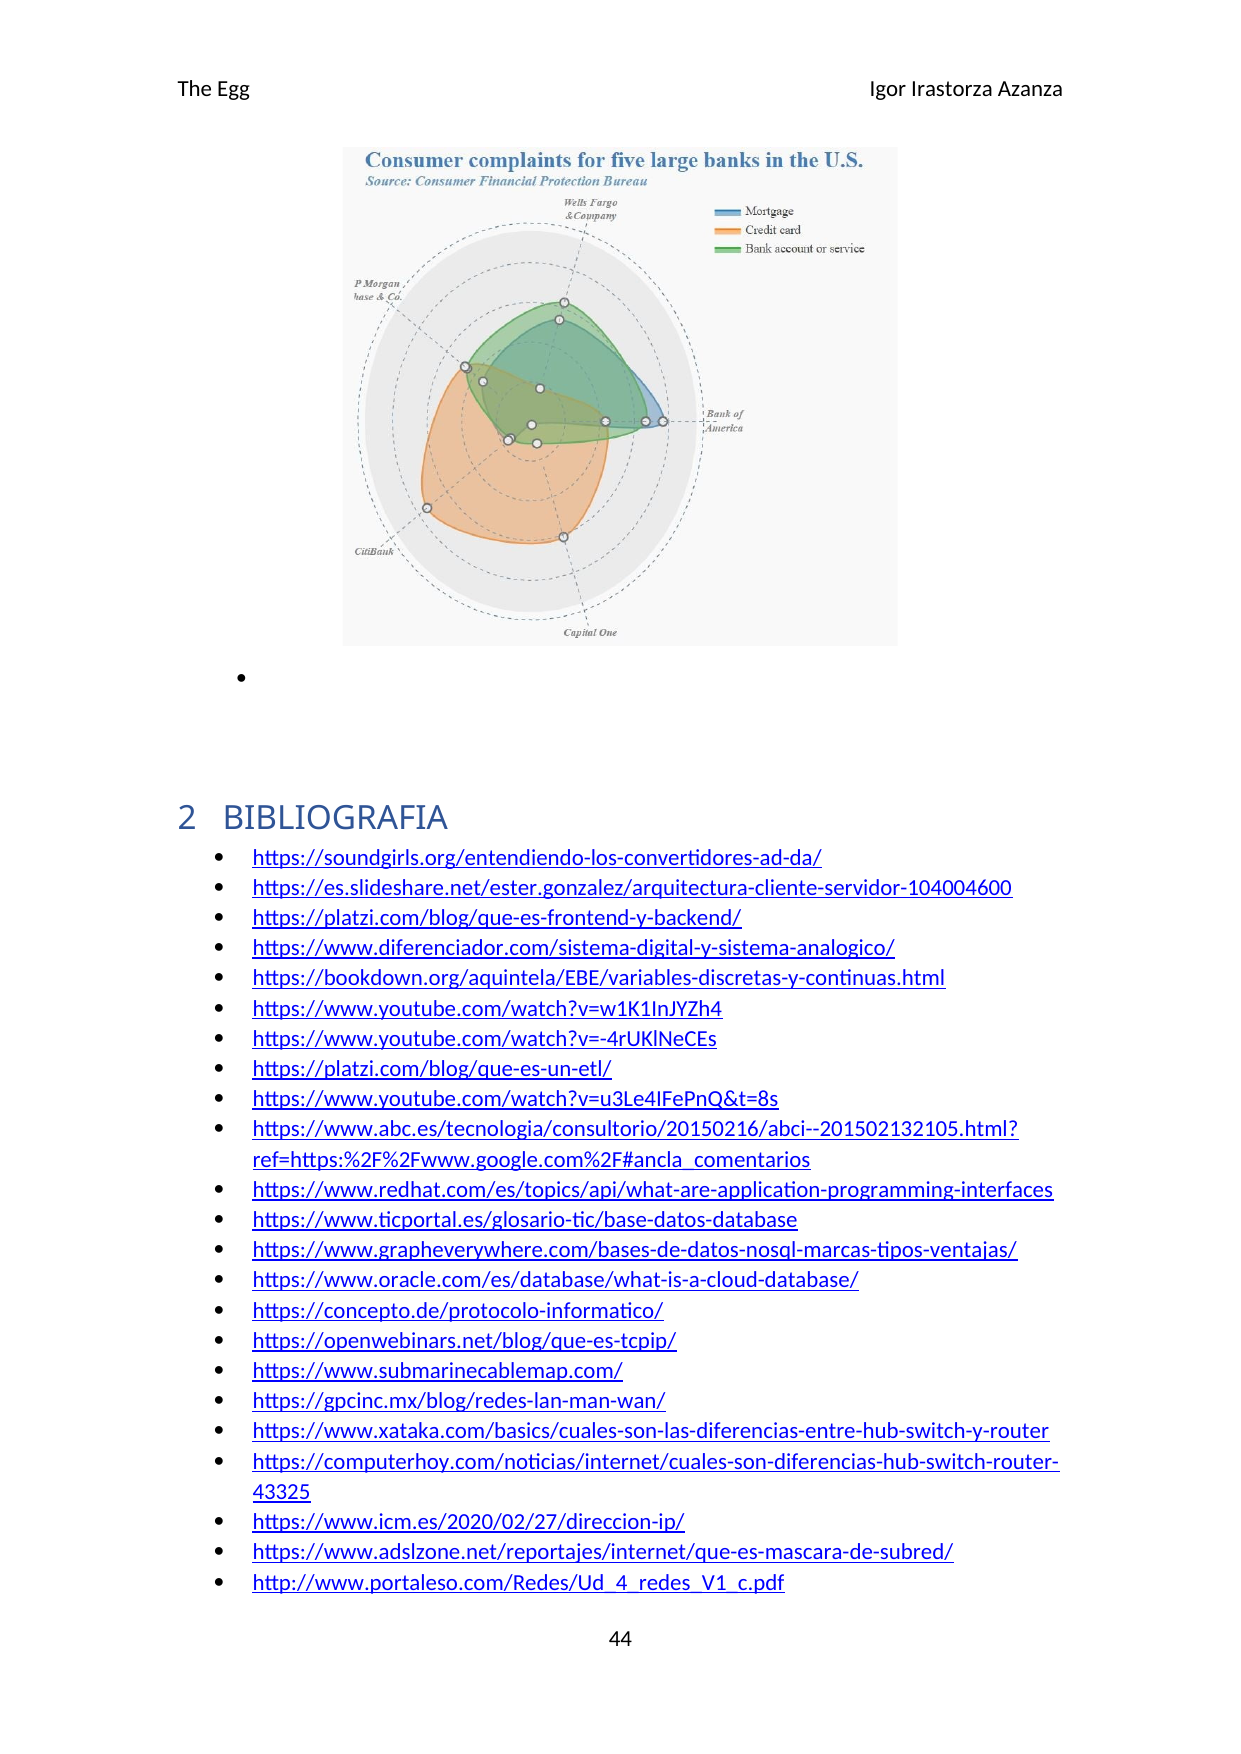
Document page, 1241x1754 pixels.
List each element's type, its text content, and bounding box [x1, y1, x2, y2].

picture [342, 147, 898, 646]
subtitle BIBLIOGRAFIA [177, 794, 1063, 839]
list https://openwebinars.net/blog/que-es-tcpip/ [215, 1326, 1063, 1354]
list https://www.grapheverywhere.com/bases-de-datos-nosql-marcas-tipos-ventajas/ [215, 1235, 1063, 1263]
list https://es.slideshare.net/ester.gonzalez/arquitectura-cliente-servidor-104004600 [215, 873, 1063, 901]
list https://www.xataka.com/basics/cuales-son-las-diferencias-entre-hub-switch-y-router [215, 1417, 1063, 1445]
list https://platzi.com/blog/que-es-un-etl/ [215, 1054, 1063, 1082]
list https://www.redhat.com/es/topics/api/what-are-application-programming-interfaces [215, 1175, 1063, 1203]
list https://www.submarinecablemap.com/ [215, 1356, 1063, 1384]
list https://bookdown.org/aquintela/EBE/variables-discretas-y-continuas.html [215, 963, 1063, 992]
list https://www.oracle.com/es/database/what-is-a-cloud-database/ [215, 1266, 1063, 1294]
list https://concepto.de/protocolo-informatico/ [215, 1296, 1063, 1324]
list https://www.diferenciador.com/sistema-digital-y-sistema-analogico/ [215, 933, 1063, 961]
list https://platzi.com/blog/que-es-frontend-y-backend/ [215, 903, 1063, 931]
list https://www.youtube.com/watch?v=-4rUKlNeCEs [215, 1024, 1063, 1052]
list https://gpcinc.mx/blog/redes-lan-man-wan/ [215, 1386, 1063, 1414]
list https://computerhoy.com/noticias/internet/cuales-son-diferencias-hub-switch-router-43325 [215, 1447, 1063, 1505]
list https://www.abc.es/tecnologia/consultorio/20150216/abci--201502132105.html?ref=https:%2F%2Fwww.google.com%2F#ancla_comentarios [215, 1114, 1063, 1173]
list https://www.youtube.com/watch?v=u3Le4IFePnQ&t=8s [215, 1084, 1063, 1112]
list http://www.portaleso.com/Redes/Ud_4_redes_V1_c.pdf [215, 1568, 1063, 1596]
list https://www.icm.es/2020/02/27/direccion-ip/ [215, 1507, 1063, 1535]
list https://www.adslzone.net/reportajes/internet/que-es-mascara-de-subred/ [215, 1537, 1063, 1566]
list https://soundgirls.org/entendiendo-los-convertidores-ad-da/ [215, 843, 1063, 871]
list https://www.youtube.com/watch?v=w1K1InJYZh4 [215, 994, 1063, 1022]
list https://www.ticportal.es/glosario-tic/base-datos-database [215, 1205, 1063, 1233]
